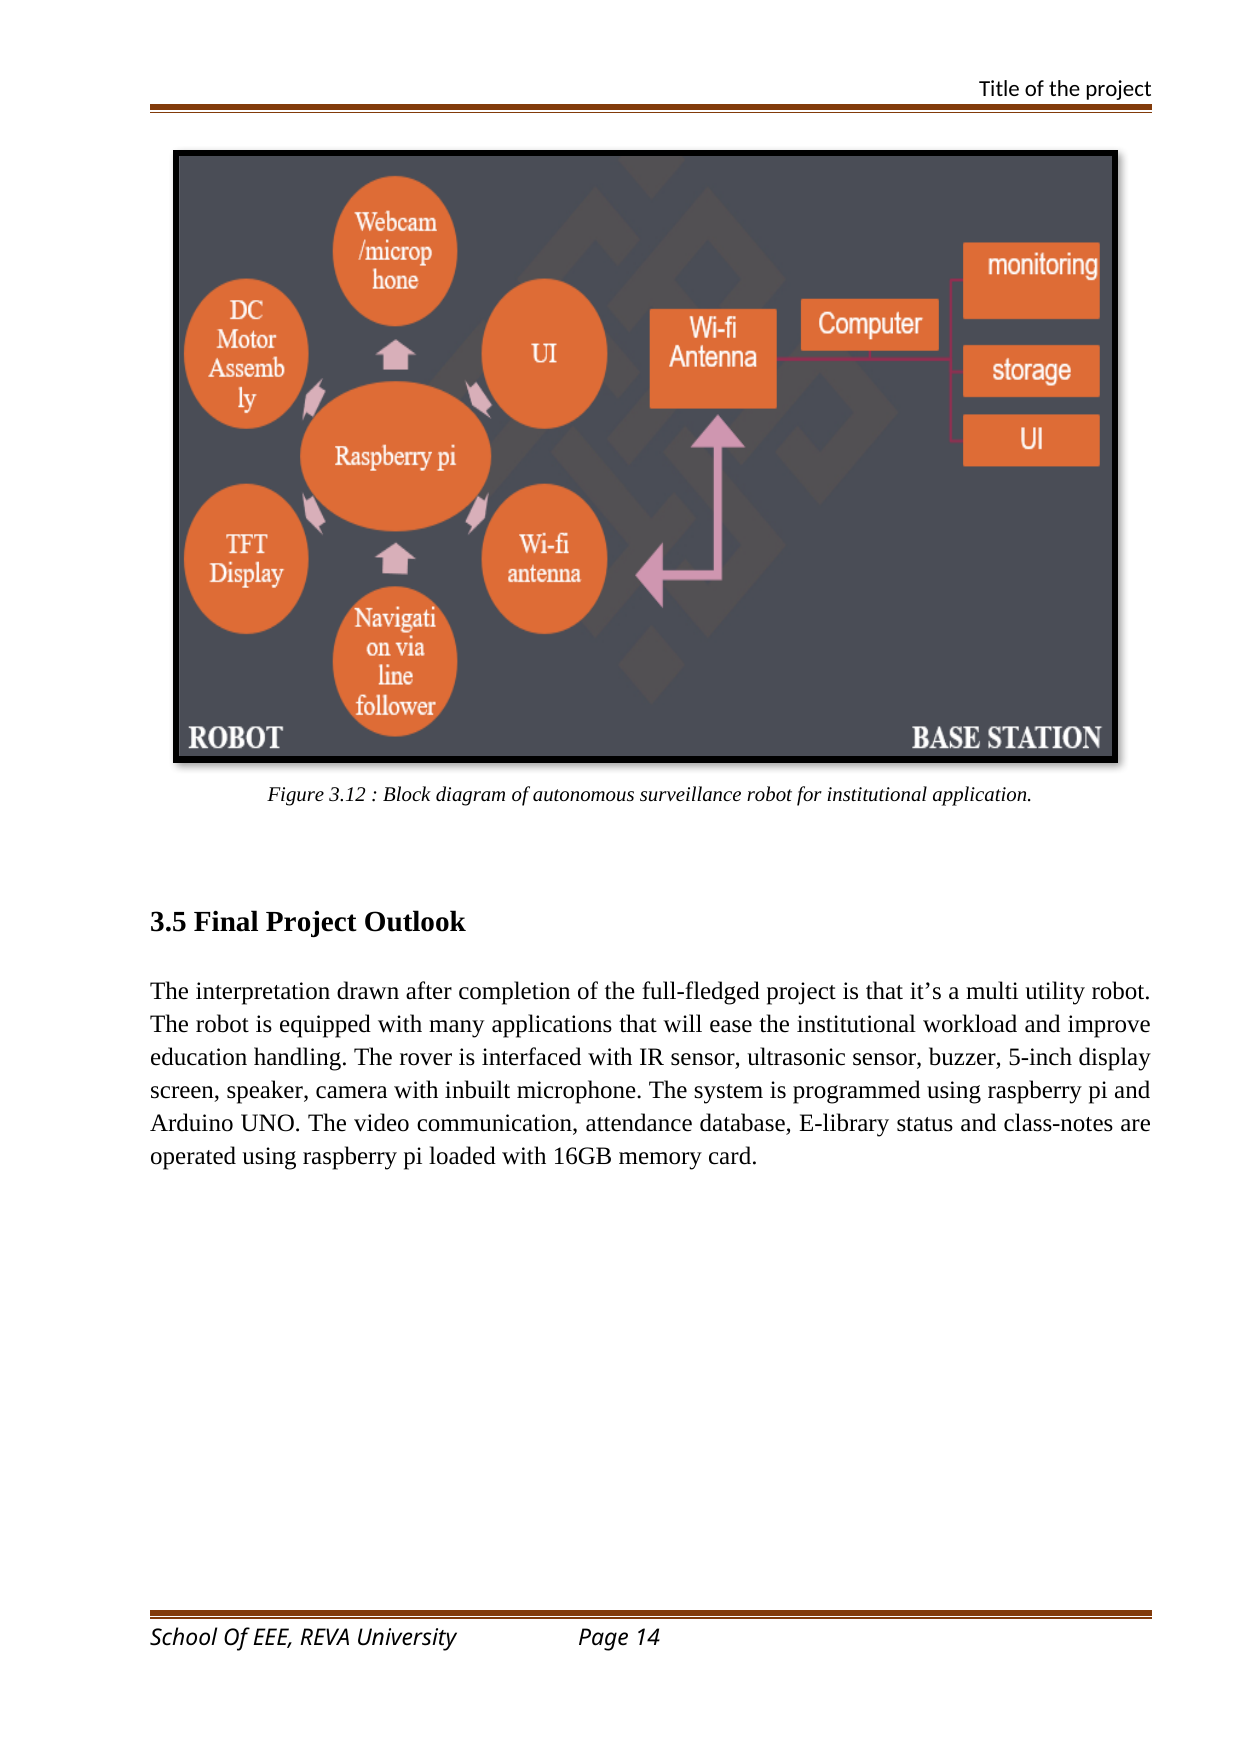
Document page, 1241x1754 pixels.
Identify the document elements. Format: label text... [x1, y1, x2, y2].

text 3.5 Final Project Outlook [150, 904, 1152, 938]
picture [179, 156, 1112, 756]
text Figure 3.12 : Block diagram of autonomous surveillance robot for institutional application. [150, 782, 1152, 806]
text The interpretation drawn after completion of the full-fledged project is that it’s a multi utility robot. The robot is equipped with many applications that will ease the institutional workload and improve education handling. The rover is interfaced with IR sensor, ultrasonic sensor, buzzer, 5-inch display screen, speaker, camera with inbuilt microphone. The system is programmed using raspberry pi and Arduino UNO. The video communication, attendance database, E-library status and class-notes are operated using raspberry pi loaded with 16GB memory card. [150, 976, 1152, 1170]
